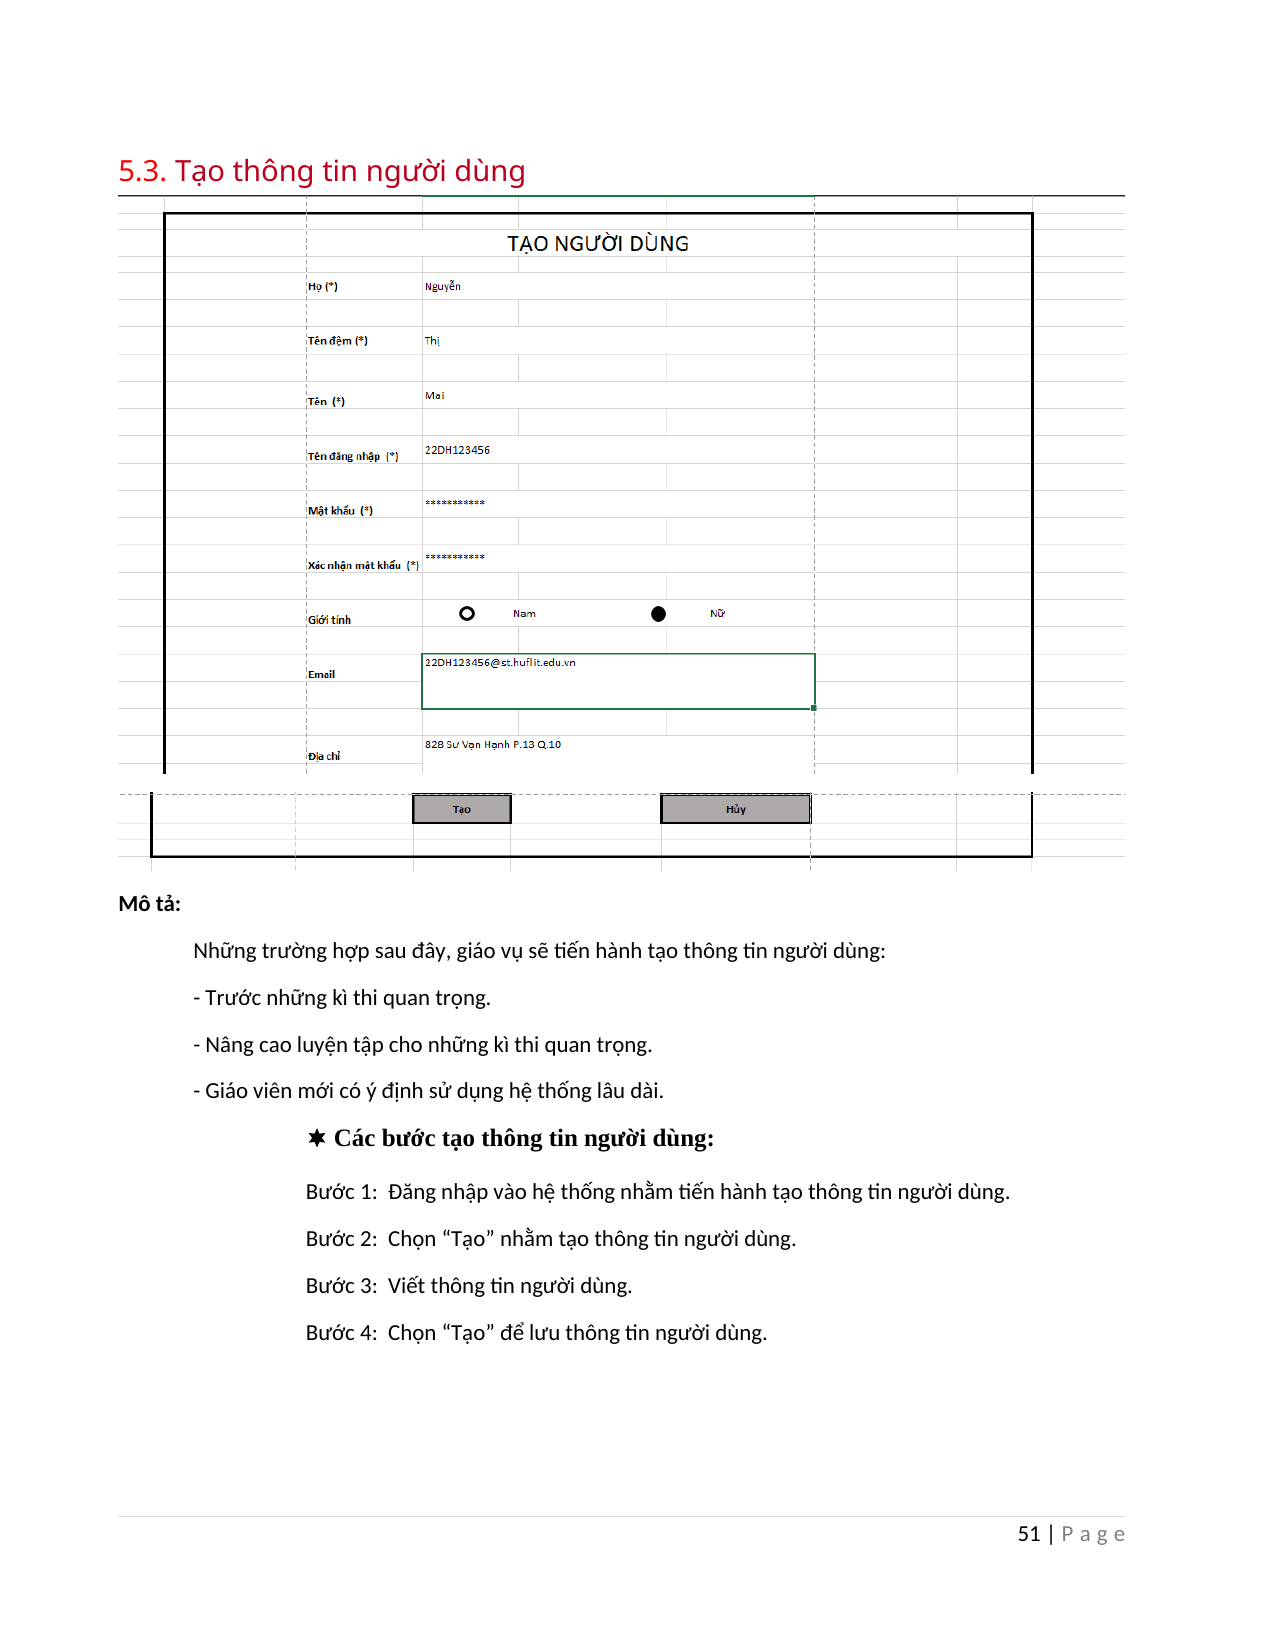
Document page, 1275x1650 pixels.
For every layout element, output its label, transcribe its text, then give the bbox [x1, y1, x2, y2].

picture [118, 195, 1125, 774]
picture [118, 792, 1125, 871]
text - Giáo viên mới có ý định sử dụng hệ thống lâu dài. [118, 1077, 1125, 1104]
text Bước 4: Chọn “Tạo” để lưu thông tin người dùng. [231, 1318, 1125, 1346]
subtitle Tạo thông tin người dùng [118, 150, 1125, 190]
text Những trường hợp sau đây, giáo vụ sẽ tiến hành tạo thông tin người dùng: [118, 936, 1125, 964]
text - Trước những kì thi quan trọng. [118, 983, 1125, 1011]
text Bước 2: Chọn “Tạo” nhằm tạo thông tin người dùng. [231, 1224, 1125, 1252]
list Các bước tạo thông tin người dùng: [306, 1123, 1125, 1152]
text Bước 3: Viết thông tin người dùng. [231, 1271, 1125, 1299]
text - Nâng cao luyện tập cho những kì thi quan trọng. [118, 1030, 1125, 1058]
text Mô tả: [118, 889, 1125, 917]
text Bước 1: Đăng nhập vào hệ thống nhằm tiến hành tạo thông tin người dùng. [231, 1177, 1125, 1205]
